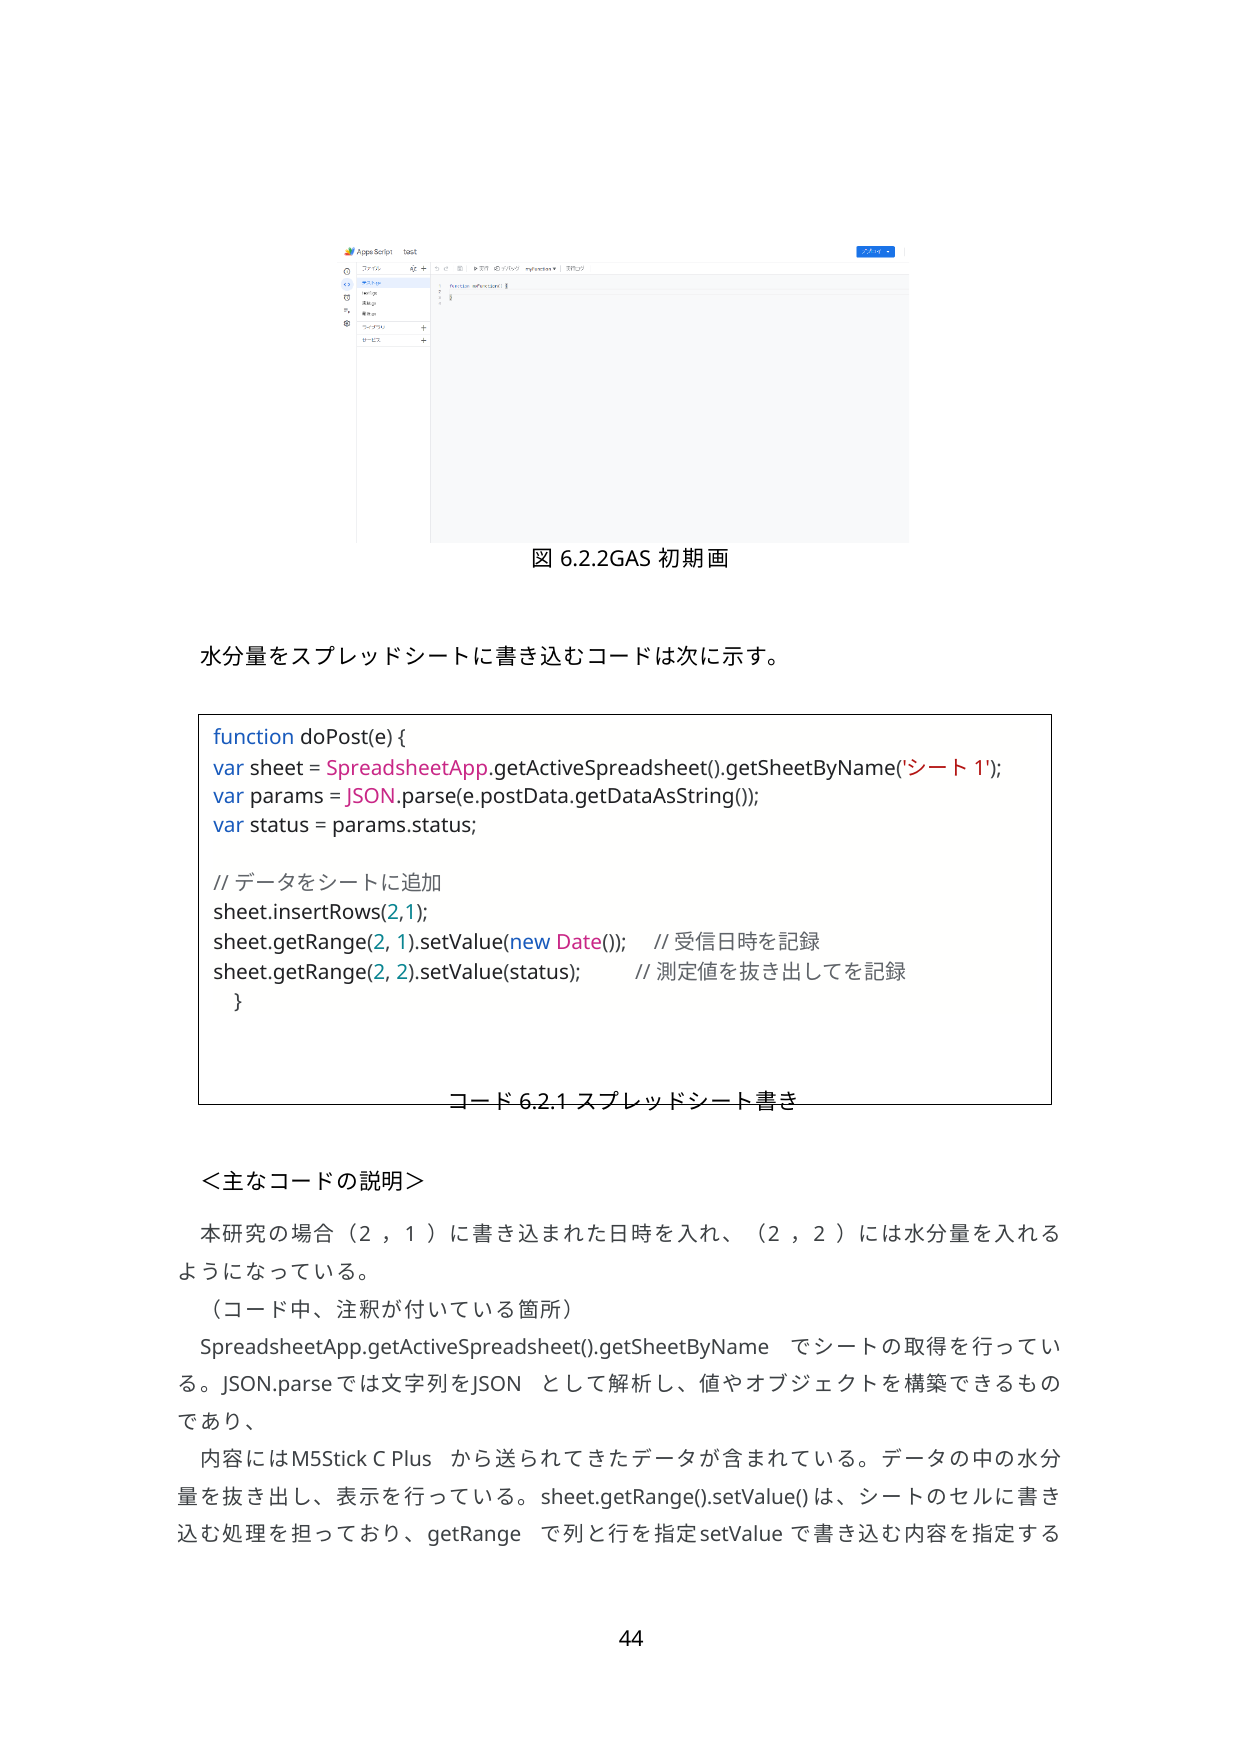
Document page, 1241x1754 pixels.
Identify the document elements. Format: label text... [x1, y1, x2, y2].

picture [337, 245, 910, 543]
text （コード中、注釈が付いている箇所） [177, 1289, 1063, 1327]
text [177, 1439, 1063, 1552]
text 本研究の場合（2，1）に書き込まれた日時を入れ、（2，2）には水分量を入れるようになっている。 [177, 1214, 1063, 1289]
text 水分量をスプレッドシートに書き込むコードは次に示す。 [177, 636, 1063, 673]
text ＜主なコードの説明＞ [177, 1161, 1063, 1198]
text SpreadsheetApp.getActiveSpreadsheet().getSheetByNameでシートの取得を行っている。JSON.parseでは文字列をJSONとして解析し、値やオブジェクトを構築できるものであり、 [177, 1327, 1063, 1439]
